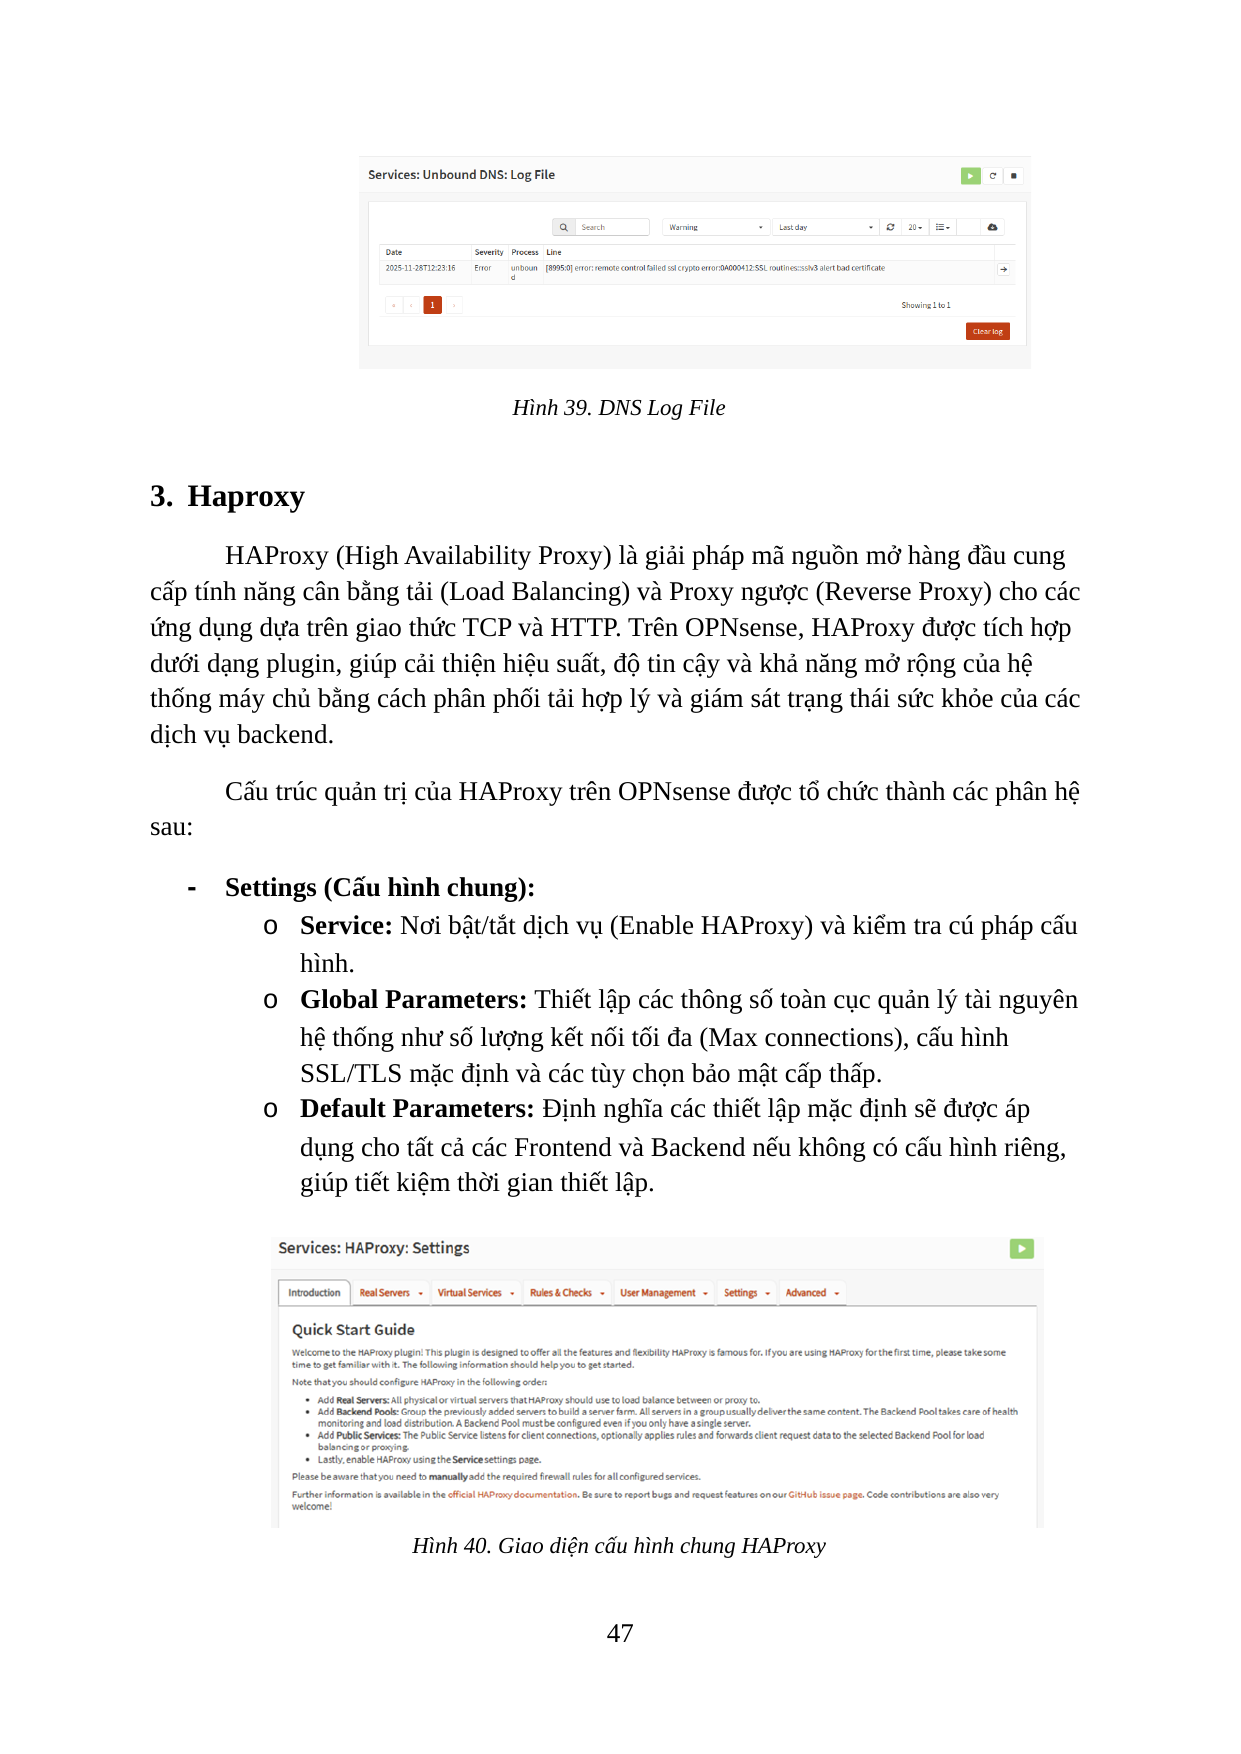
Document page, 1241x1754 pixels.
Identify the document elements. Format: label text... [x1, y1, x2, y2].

list Default Parameters: Định nghĩa các thiết lập mặc định sẽ được áp dụng cho tất cả các Frontend và Backend nếu không có cấu hình riêng, giúp tiết kiệm thời gian thiết lập. [262, 1093, 1090, 1197]
text Cấu trúc quản trị của HAProxy trên OPNsense được tổ chức thành các phân hệ sau: [150, 775, 1090, 842]
text Hình 40. Giao diện cấu hình chung HAProxy [150, 1532, 1090, 1558]
list Service: Nơi bật/tắt dịch vụ (Enable HAProxy) và kiểm tra cú pháp cấu hình. [262, 909, 1090, 978]
list Settings (Cấu hình chung): [187, 867, 1090, 904]
picture [359, 150, 1032, 369]
list Haproxy [150, 477, 1090, 513]
text HAProxy (High Availability Proxy) là giải pháp mã nguồn mở hàng đầu cung cấp tính năng cân bằng tải (Load Balancing) và Proxy ngược (Reverse Proxy) cho các ứng dụng dựa trên giao thức TCP và HTTP. Trên OPNsense, HAProxy được tích hợp dưới dạng plugin, giúp cải thiện hiệu suất, độ tin cậy và khả năng mở rộng của hệ thống máy chủ bằng cách phân phối tải hợp lý và giám sát trạng thái sức khỏe của các dịch vụ backend. [150, 539, 1090, 749]
text Hình 39. DNS Log File [150, 394, 1090, 421]
list Global Parameters: Thiết lập các thông số toàn cục quản lý tài nguyên hệ thống như số lượng kết nối tối đa (Max connections), cấu hình SSL/TLS mặc định và các tùy chọn bảo mật cấp thấp. [262, 983, 1090, 1088]
picture [271, 1237, 1044, 1528]
